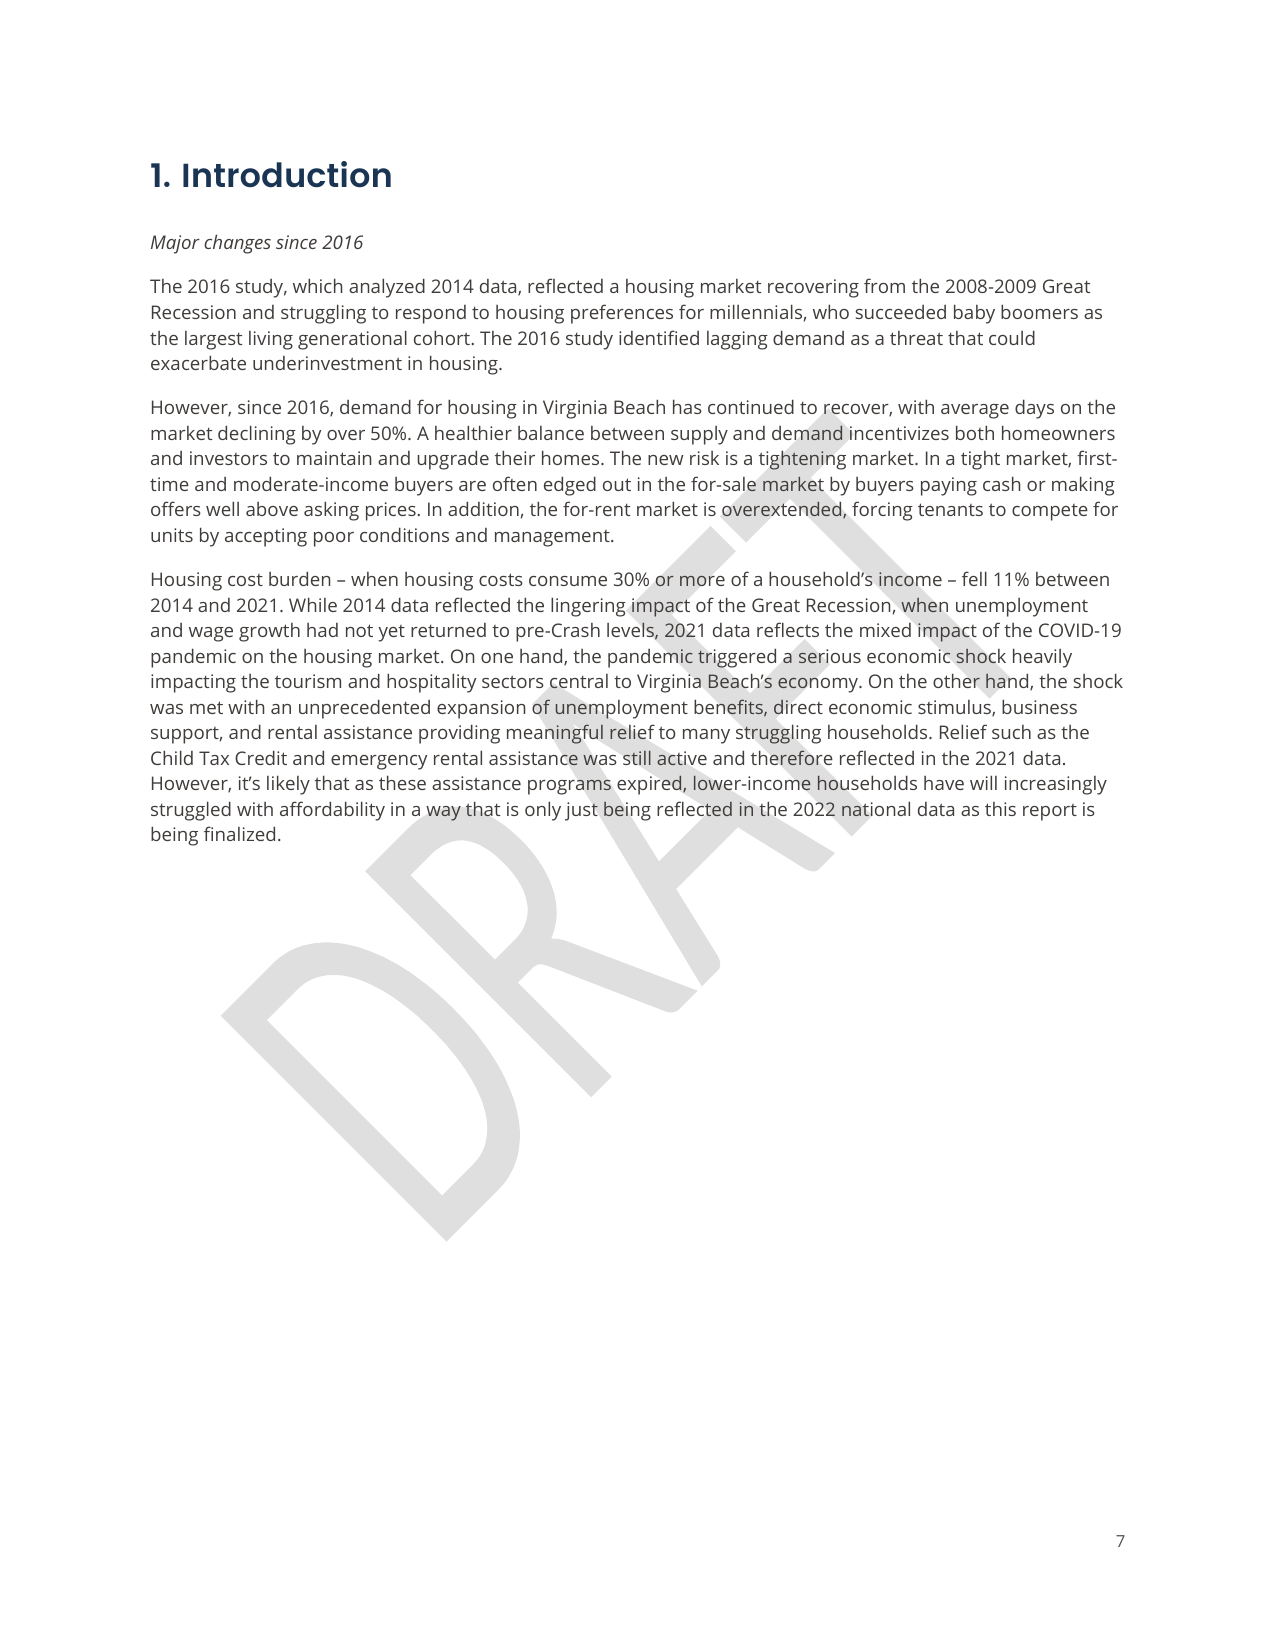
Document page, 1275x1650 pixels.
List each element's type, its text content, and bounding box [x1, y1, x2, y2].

text However, since 2016, demand for housing in Virginia Beach has continued to recover, with average days on the market declining by over 50%. A healthier balance between supply and demand incentivizes both homeowners and investors to maintain and upgrade their homes. The new risk is a tightening market. In a tight market, first-time and moderate-income buyers are often edged out in the for-sale market by buyers paying cash or making offers well above asking prices. In addition, the for-rent market is overextended, forcing tenants to compete for units by accepting poor conditions and management. [150, 395, 1125, 548]
subtitle 1. Introduction [150, 150, 1125, 205]
text Housing cost burden – when housing costs consume 30% or more of a household’s income – fell 11% between 2014 and 2021. While 2014 data reflected the lingering impact of the Great Recession, when unemployment and wage growth had not yet returned to pre-Crash levels, 2021 data reflects the mixed impact of the COVID-19 pandemic on the housing market. On one hand, the pandemic triggered a serious economic shock heavily impacting the tourism and hospitality sectors central to Virginia Beach’s economy. On the other hand, the shock was met with an unprecedented expansion of unemployment benefits, direct economic stimulus, business support, and rental assistance providing meaningful relief to many struggling households. Relief such as the Child Tax Credit and emergency rental assistance was still active and therefore reflected in the 2021 data. However, it’s likely that as these assistance programs expired, lower-income households have will increasingly struggled with affordability in a way that is only just being reflected in the 2022 national data as this report is being finalized. [150, 567, 1125, 847]
text Major changes since 2016 [150, 230, 1125, 255]
text The 2016 study, which analyzed 2014 data, reflected a housing market recovering from the 2008-2009 Great Recession and struggling to respond to housing preferences for millennials, who succeeded baby boomers as the largest living generational cohort. The 2016 study identified lagging demand as a threat that could exacerbate underinvestment in housing. [150, 274, 1125, 376]
